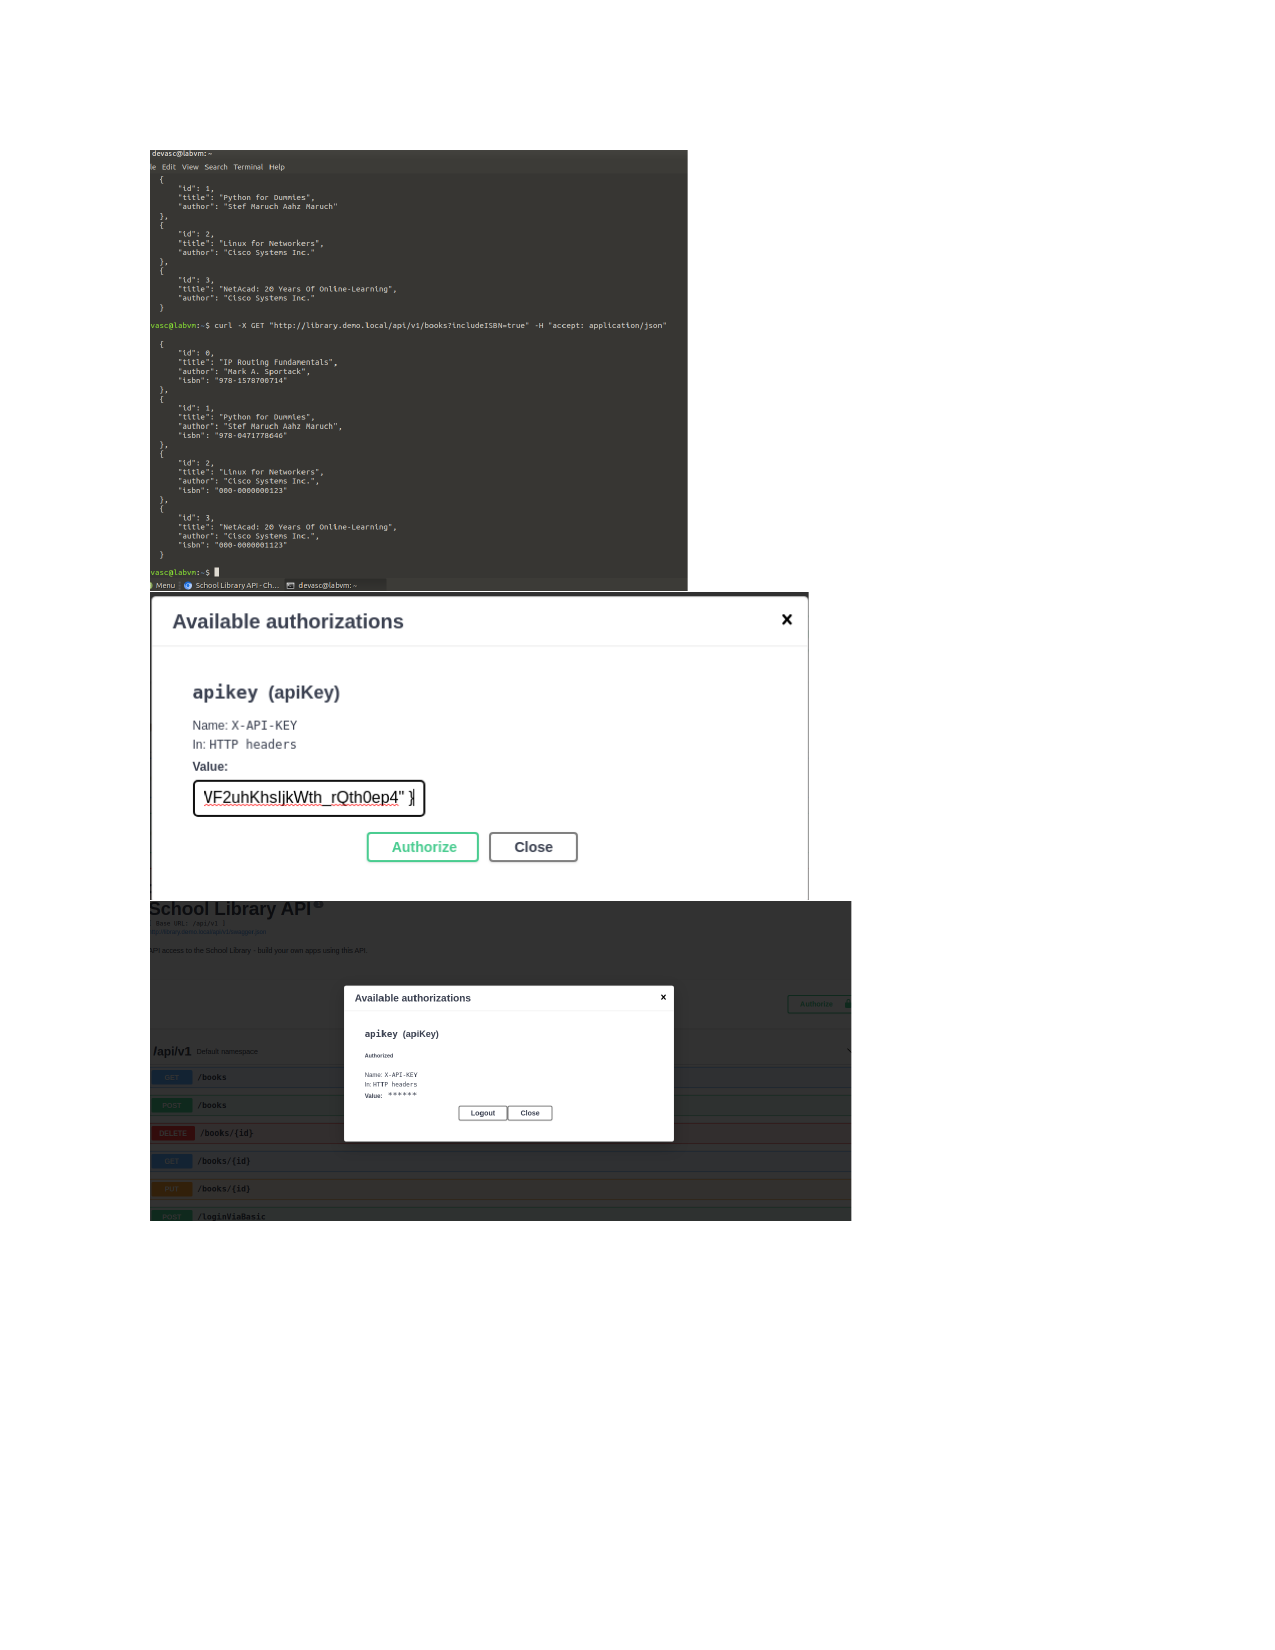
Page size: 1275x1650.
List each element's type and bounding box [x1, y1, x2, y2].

picture [150, 901, 852, 1221]
picture [150, 592, 809, 900]
picture [150, 150, 688, 591]
